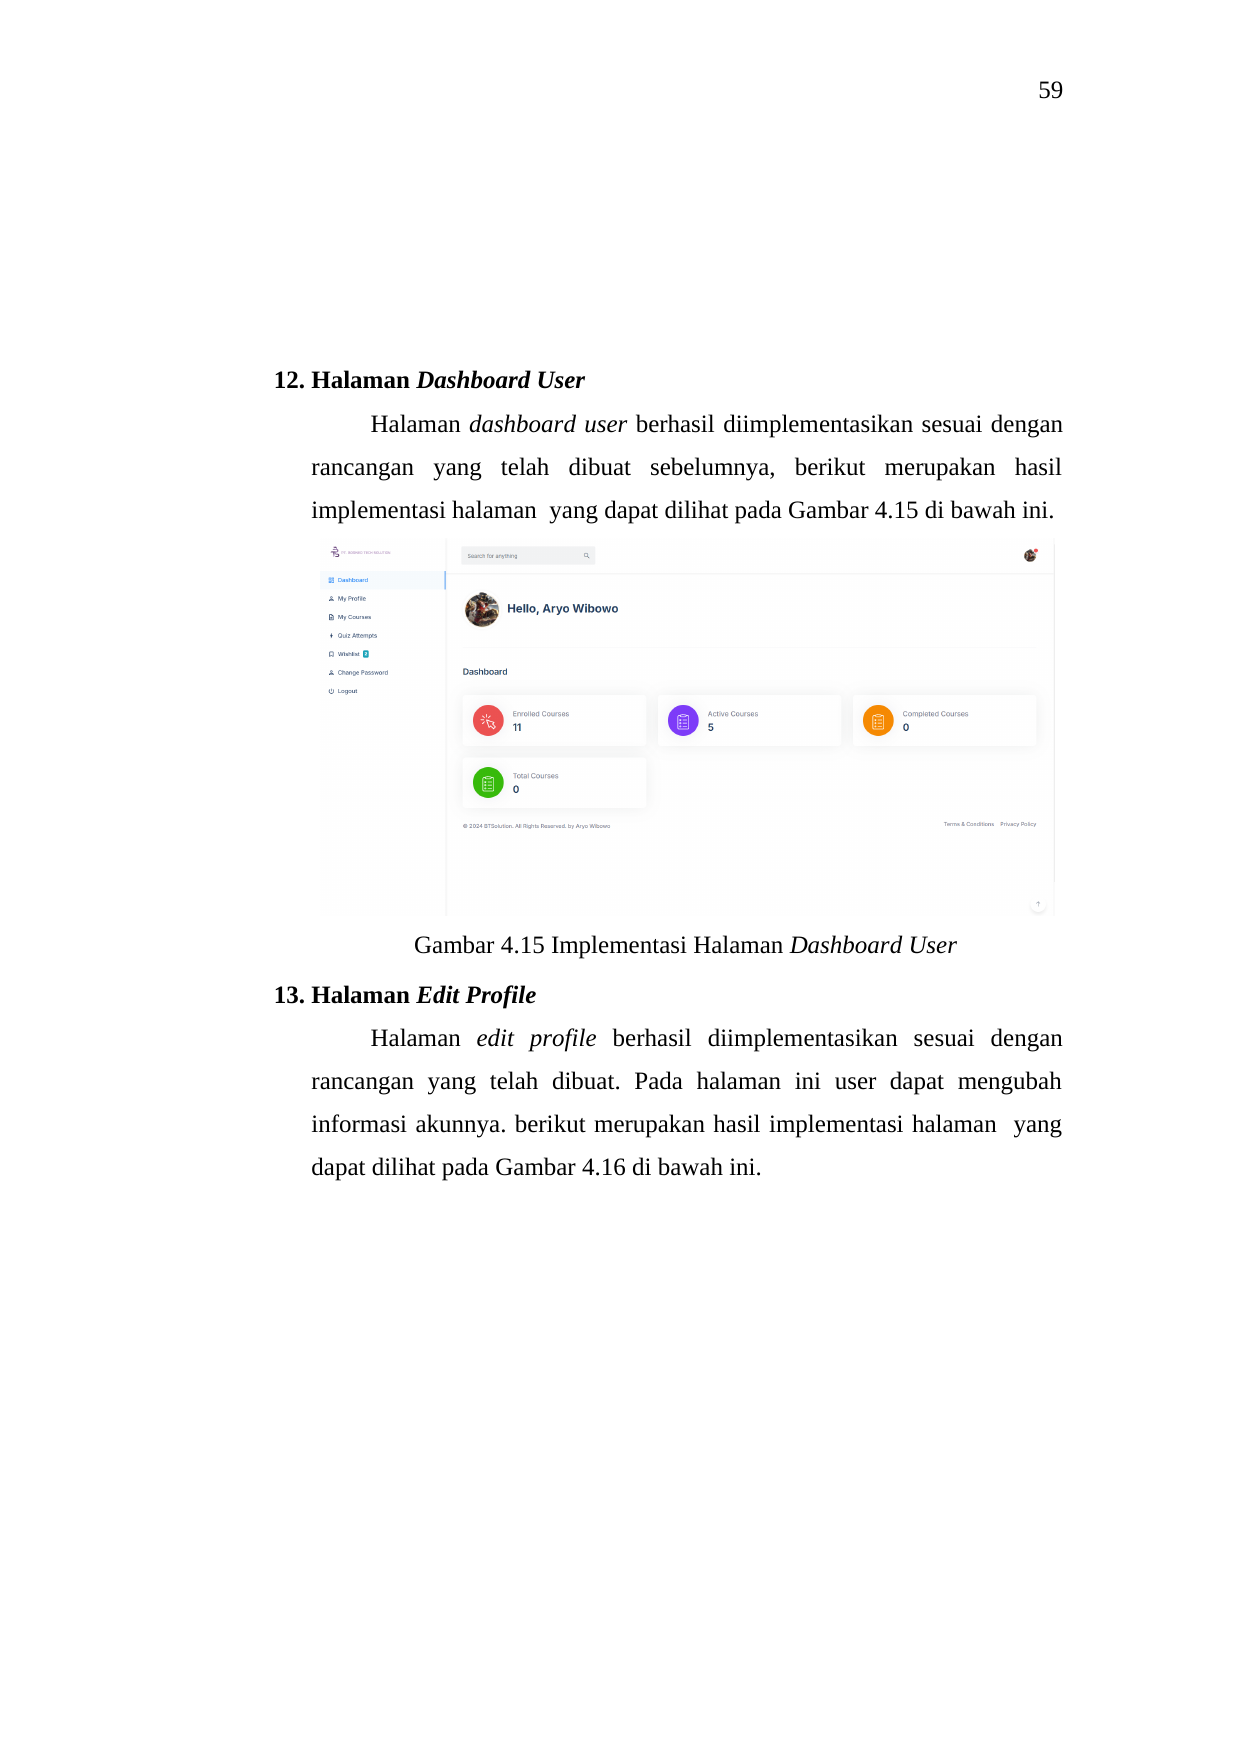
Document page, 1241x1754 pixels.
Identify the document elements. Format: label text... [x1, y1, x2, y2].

list Halaman Edit Profile [274, 980, 1063, 1009]
list Halaman edit profile berhasil diimplementasikan sesuai dengan rancangan yang telah dibuat. Pada halaman ini user dapat mengubah informasi akunnya. berikut merupakan hasil implementasi halaman yang dapat dilihat pada Gambar 4.16 di bawah ini. [311, 1023, 1063, 1181]
text Gambar 4.15 Implementasi Halaman Dashboard User [310, 930, 1063, 959]
list Halaman dashboard user berhasil diimplementasikan sesuai dengan rancangan yang telah dibuat sebelumnya, berikut merupakan hasil implementasi halaman yang dapat dilihat pada Gambar 4.15 di bawah ini. [311, 409, 1063, 524]
picture [320, 538, 1055, 916]
list Halaman Dashboard User [274, 366, 1063, 394]
